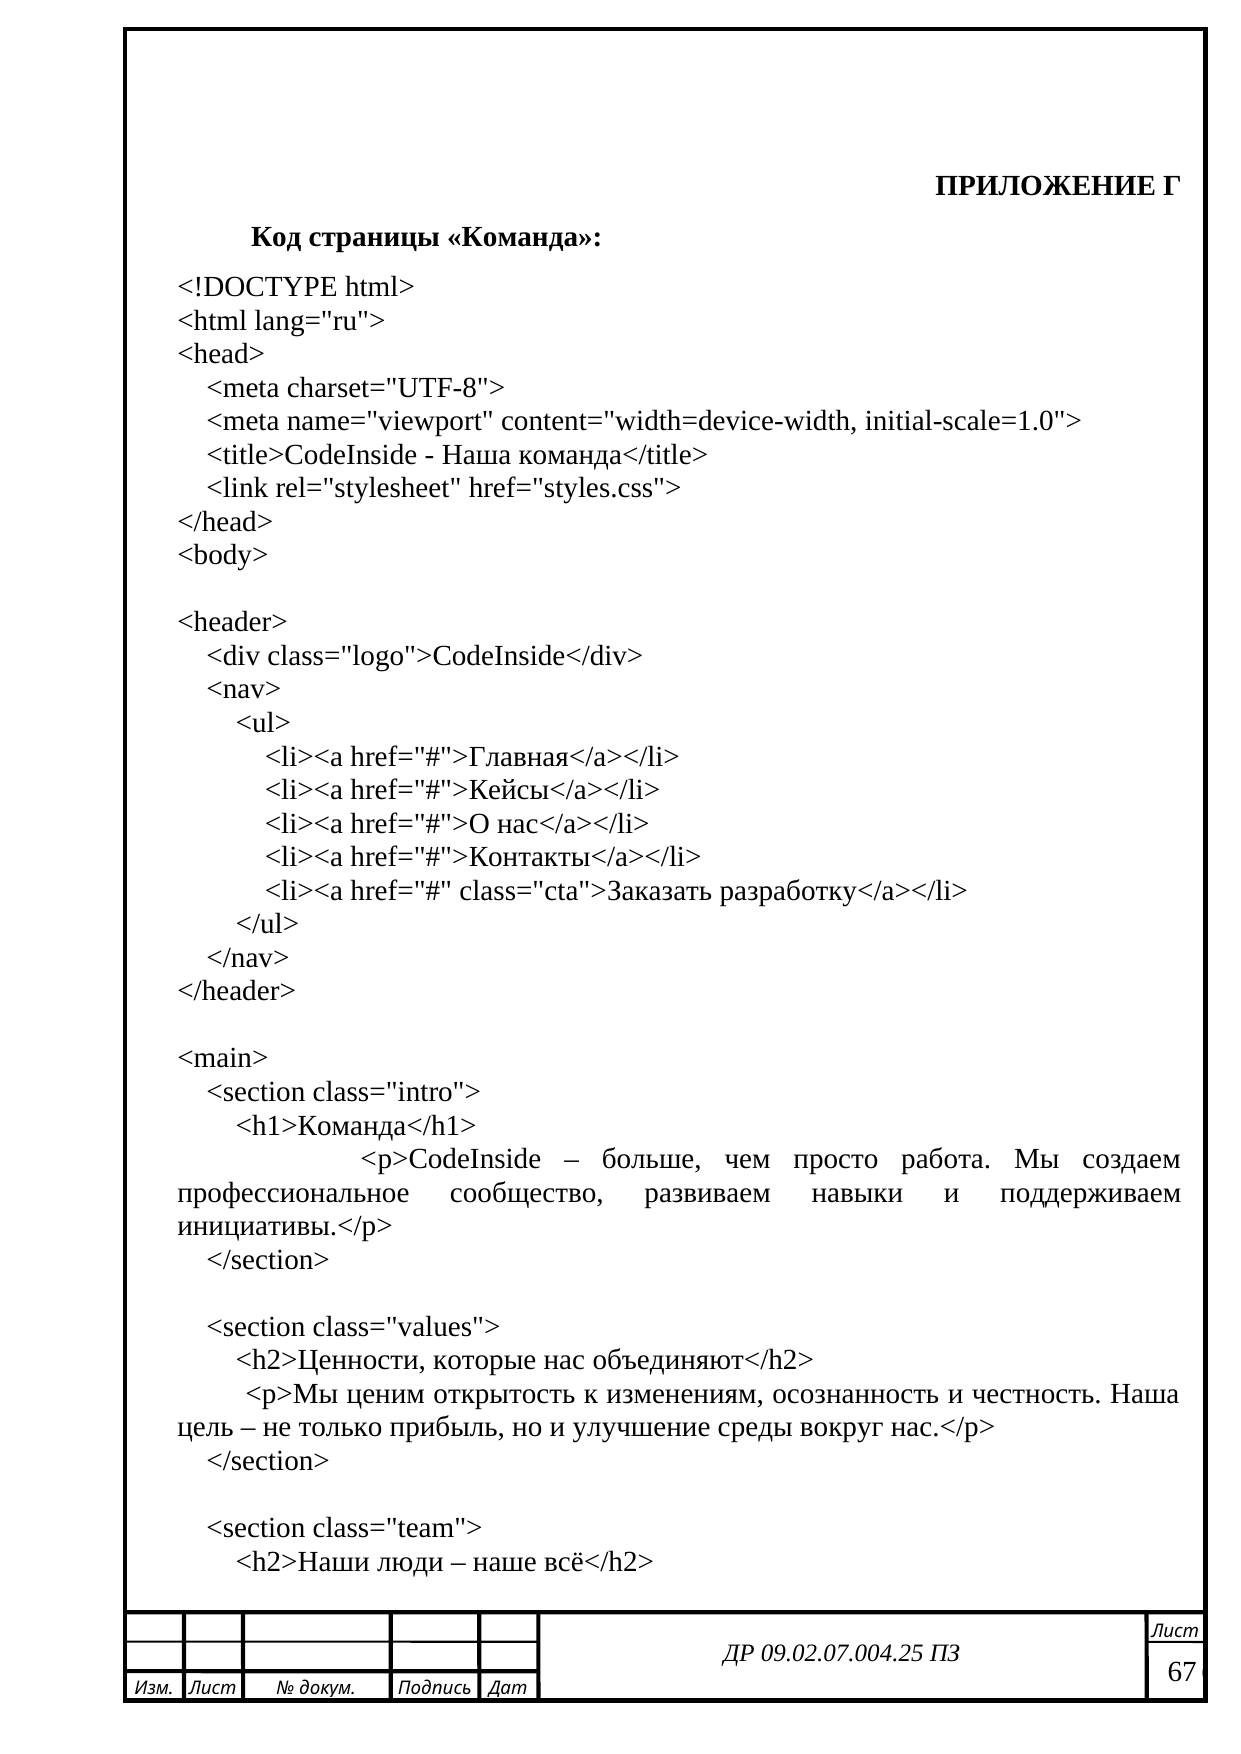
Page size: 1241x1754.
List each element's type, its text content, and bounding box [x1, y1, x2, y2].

text <h1>Команда</h1> [177, 1108, 1182, 1141]
text <h2>Ценности, которые нас объединяют</h2> [177, 1342, 1182, 1376]
text <li><a href="#">Главная</a></li> [177, 739, 1182, 772]
text <head> [177, 336, 1182, 370]
text <div class="logo">CodeInside</div> [177, 638, 1182, 672]
text <section class="intro"> [177, 1074, 1182, 1108]
text <section class="team"> [177, 1510, 1182, 1544]
text </section> [177, 1443, 1182, 1477]
text <header> [177, 604, 1182, 638]
text <body> [177, 537, 1182, 571]
text <h2>Наши люди – наше всё</h2> [177, 1544, 1182, 1577]
text <p>CodeInside – больше, чем просто работа. Мы создаем профессиональное сообщество, развиваем навыки и поддерживаем инициативы.</p> [177, 1141, 1182, 1242]
text <!DOCTYPE html> [177, 269, 1182, 303]
text <ul> [177, 705, 1182, 739]
text </header> [177, 973, 1182, 1007]
text </nav> [177, 940, 1182, 973]
text <li><a href="#" class="cta">Заказать разработку</a></li> [177, 873, 1182, 906]
text <li><a href="#">Кейсы</a></li> [177, 772, 1182, 806]
subtitle ПРИЛОЖЕНИЕ Г [177, 168, 1182, 202]
text <link rel="stylesheet" href="styles.css"> [177, 470, 1182, 504]
text <li><a href="#">О нас</a></li> [177, 806, 1182, 839]
text <meta charset="UTF-8"> [177, 370, 1182, 403]
text <section class="values"> [177, 1309, 1182, 1342]
text <main> [177, 1041, 1182, 1074]
text <li><a href="#">Контакты</a></li> [177, 839, 1182, 873]
text </head> [177, 504, 1182, 537]
text Код страницы «Команда»: [177, 219, 1182, 252]
text </ul> [177, 906, 1182, 940]
text <html lang="ru"> [177, 303, 1182, 336]
text <nav> [177, 672, 1182, 705]
text <meta name="viewport" content="width=device-width, initial-scale=1.0"> [177, 403, 1182, 437]
text <title>CodeInside - Наша команда</title> [177, 437, 1182, 470]
text <p>Мы ценим открытость к изменениям, осознанность и честность. Наша цель – не только прибыль, но и улучшение среды вокруг нас.</p> [177, 1376, 1182, 1443]
text </section> [177, 1242, 1182, 1275]
